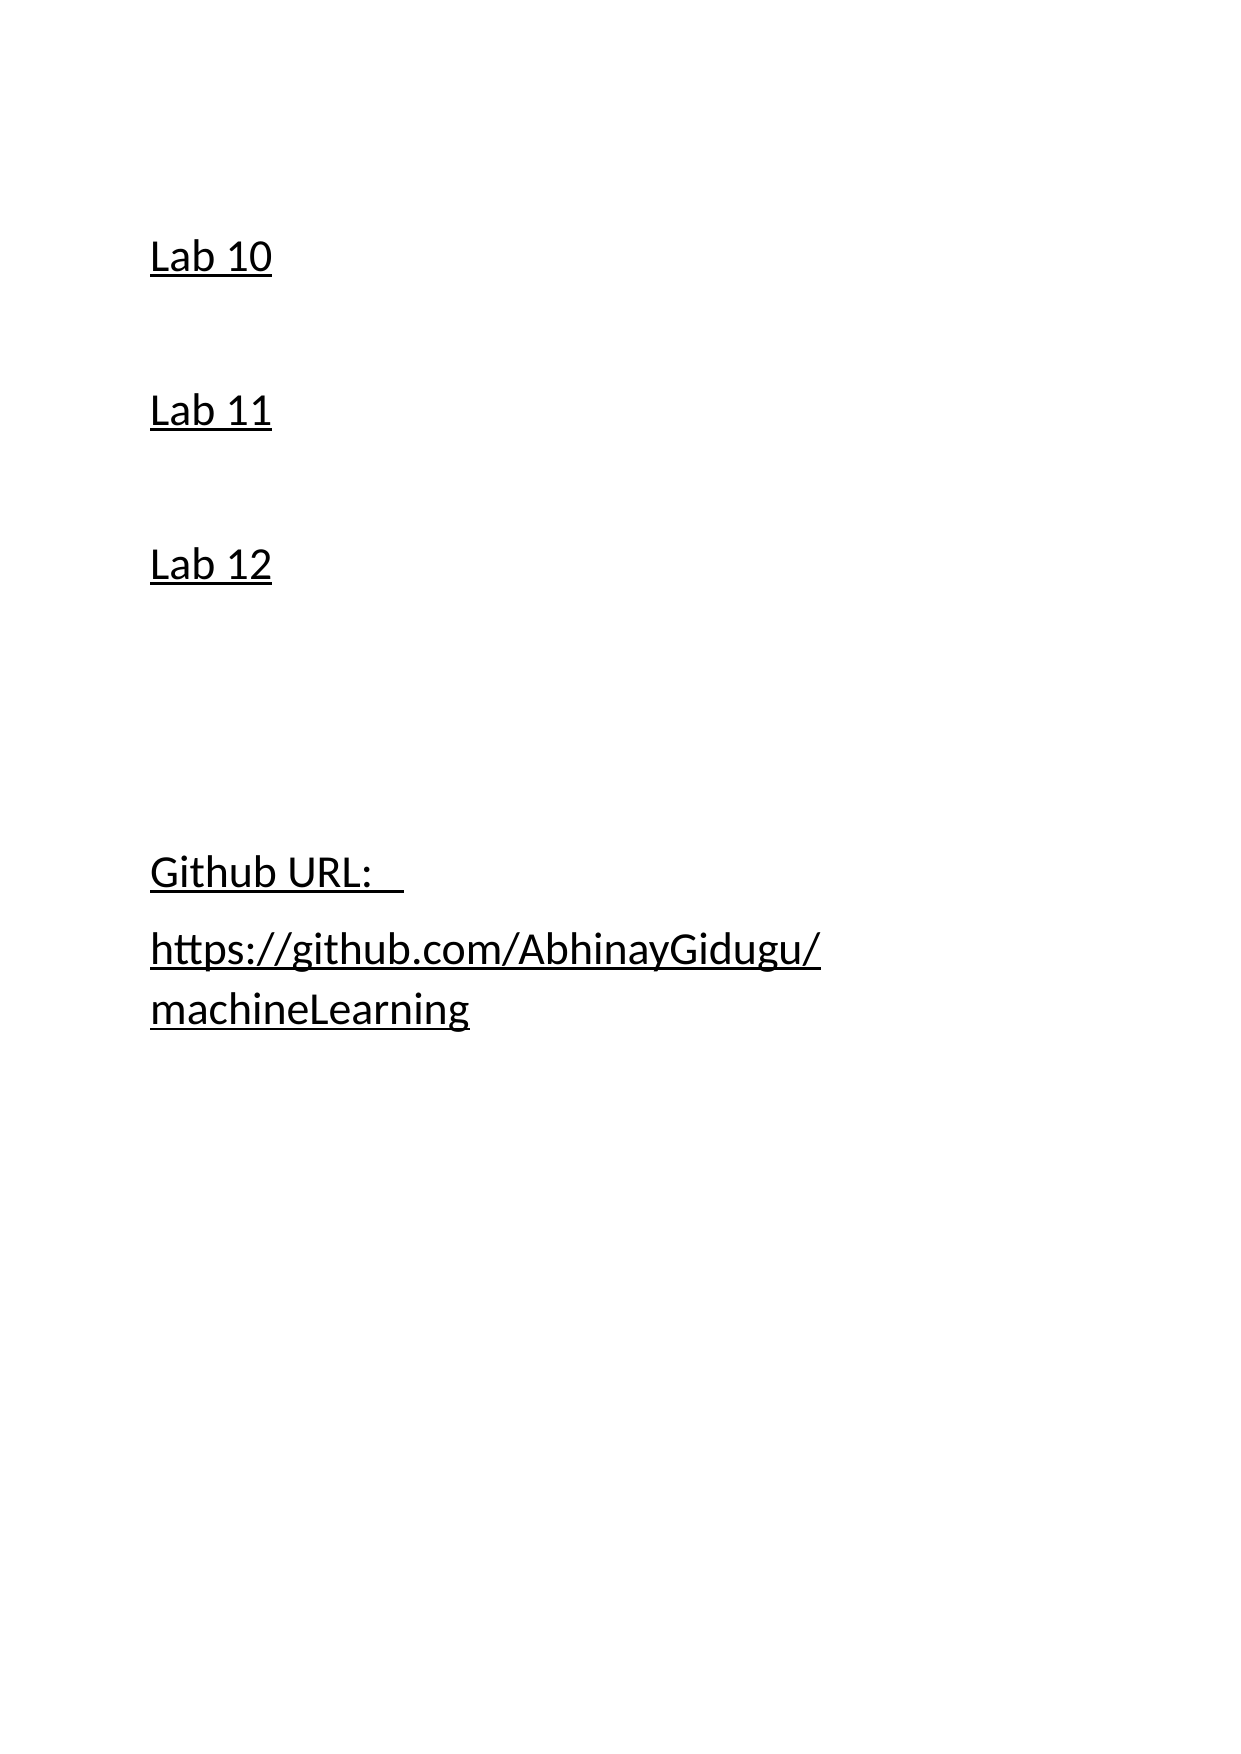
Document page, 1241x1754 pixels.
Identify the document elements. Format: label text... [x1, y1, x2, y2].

text Lab 10 [150, 227, 1090, 283]
text Lab 11 [150, 381, 1090, 437]
text Lab 12 [150, 535, 1090, 591]
text https://github.com/AbhinayGidugu/machineLearning [150, 920, 1090, 1036]
text Github URL: [150, 843, 1090, 899]
